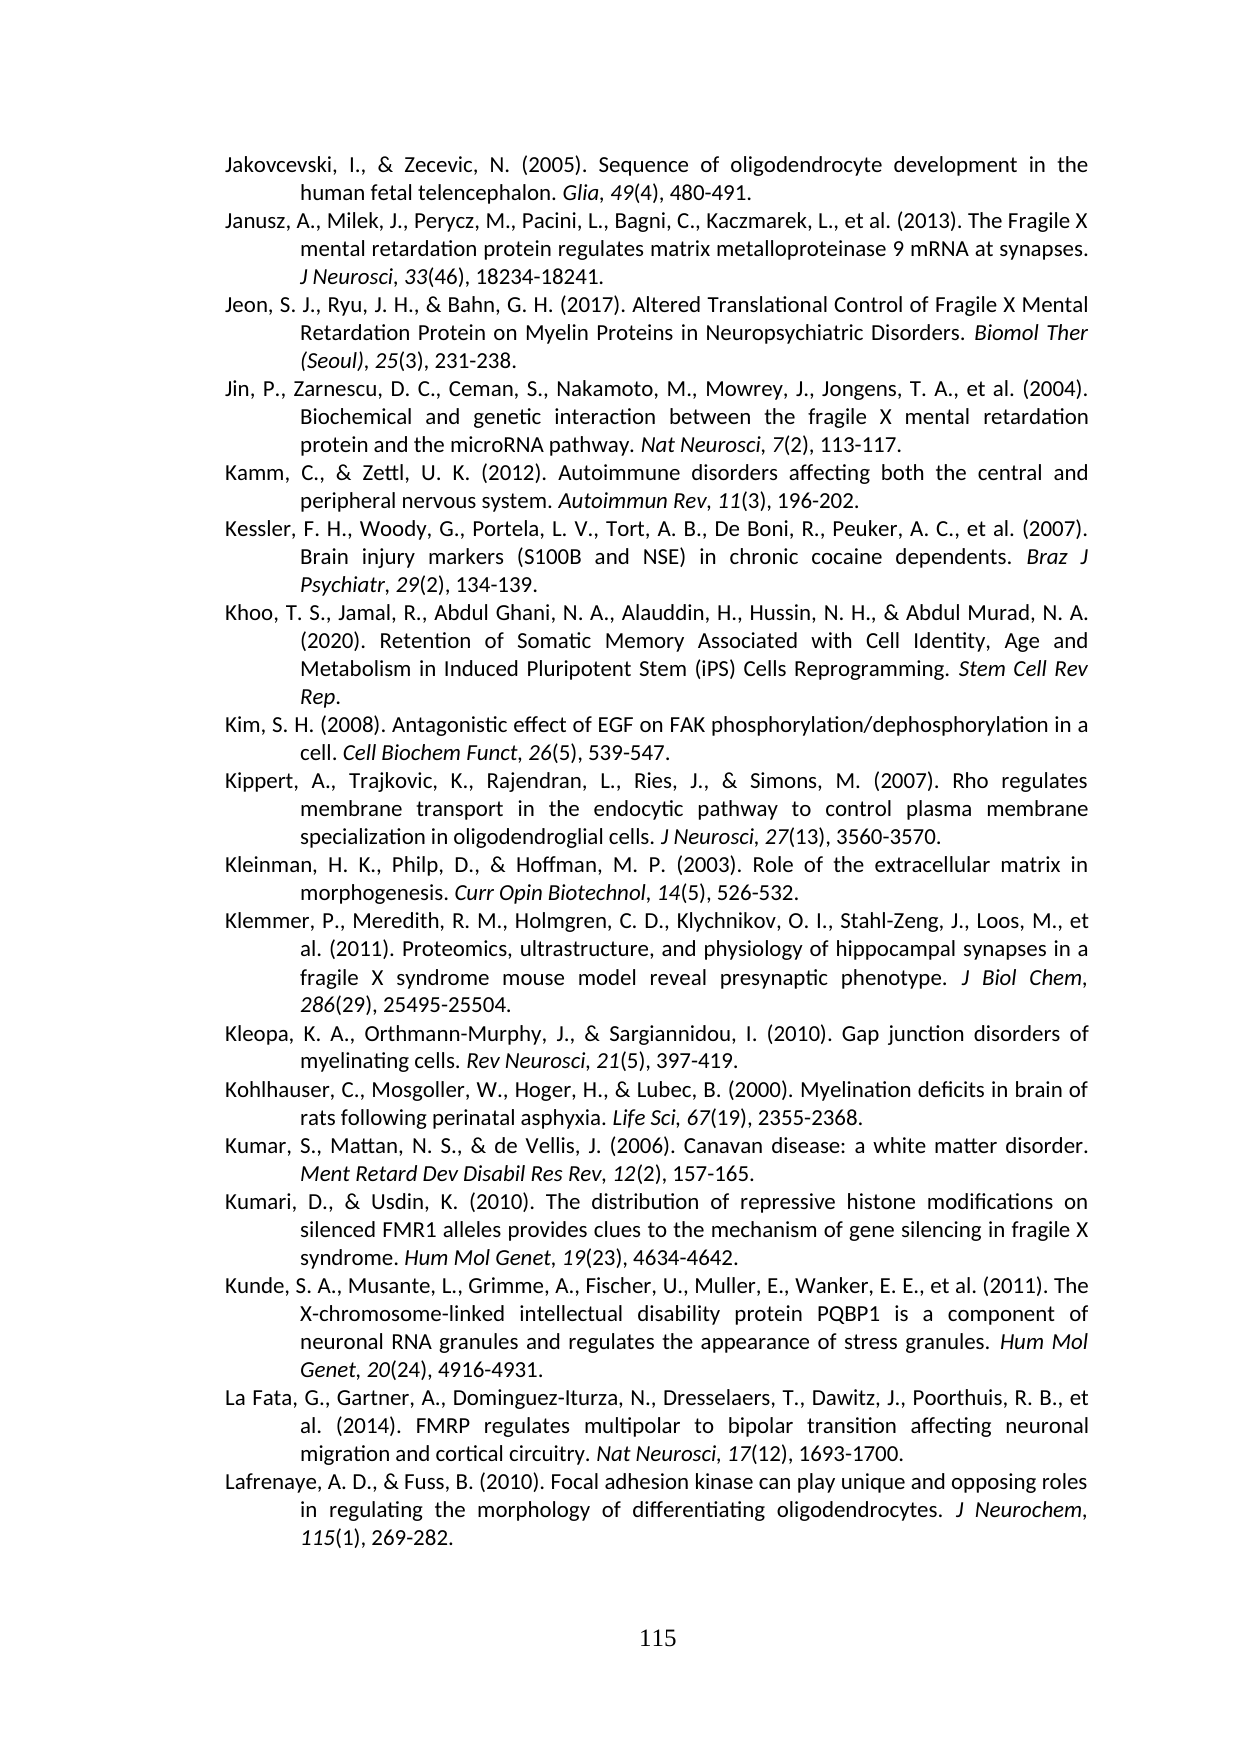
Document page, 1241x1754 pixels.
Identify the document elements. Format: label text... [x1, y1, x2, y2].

text Klemmer, P., Meredith, R. M., Holmgren, C. D., Klychnikov, O. I., Stahl-Zeng, J., Loos, M., et al. (2011). Proteomics, ultrastructure, and physiology of hippocampal synapses in a fragile X syndrome mouse model reveal presynaptic phenotype. J Biol Chem, 286(29), 25495-25504. [225, 907, 1090, 1019]
text Kippert, A., Trajkovic, K., Rajendran, L., Ries, J., & Simons, M. (2007). Rho regulates membrane transport in the endocytic pathway to control plasma membrane specialization in oligodendroglial cells. J Neurosci, 27(13), 3560-3570. [225, 766, 1090, 851]
text Lafrenaye, A. D., & Fuss, B. (2010). Focal adhesion kinase can play unique and opposing roles in regulating the morphology of differentiating oligodendrocytes. J Neurochem, 115(1), 269-282. [225, 1467, 1090, 1551]
text Kumar, S., Mattan, N. S., & de Vellis, J. (2006). Canavan disease: a white matter disorder. Ment Retard Dev Disabil Res Rev, 12(2), 157-165. [225, 1131, 1090, 1187]
text Kunde, S. A., Musante, L., Grimme, A., Fischer, U., Muller, E., Wanker, E. E., et al. (2011). The X-chromosome-linked intellectual disability protein PQBP1 is a component of neuronal RNA granules and regulates the appearance of stress granules. Hum Mol Genet, 20(24), 4916-4931. [225, 1271, 1090, 1383]
text Jakovcevski, I., & Zecevic, N. (2005). Sequence of oligodendrocyte development in the human fetal telencephalon. Glia, 49(4), 480-491. [225, 150, 1090, 206]
text Kleopa, K. A., Orthmann-Murphy, J., & Sargiannidou, I. (2010). Gap junction disorders of myelinating cells. Rev Neurosci, 21(5), 397-419. [225, 1019, 1090, 1075]
text Janusz, A., Milek, J., Perycz, M., Pacini, L., Bagni, C., Kaczmarek, L., et al. (2013). The Fragile X mental retardation protein regulates matrix metalloproteinase 9 mRNA at synapses. J Neurosci, 33(46), 18234-18241. [225, 206, 1090, 290]
text Kim, S. H. (2008). Antagonistic effect of EGF on FAK phosphorylation/dephosphorylation in a cell. Cell Biochem Funct, 26(5), 539-547. [225, 710, 1090, 766]
text Kessler, F. H., Woody, G., Portela, L. V., Tort, A. B., De Boni, R., Peuker, A. C., et al. (2007). Brain injury markers (S100B and NSE) in chronic cocaine dependents. Braz J Psychiatr, 29(2), 134-139. [225, 514, 1090, 598]
text La Fata, G., Gartner, A., Dominguez-Iturza, N., Dresselaers, T., Dawitz, J., Poorthuis, R. B., et al. (2014). FMRP regulates multipolar to bipolar transition affecting neuronal migration and cortical circuitry. Nat Neurosci, 17(12), 1693-1700. [225, 1383, 1090, 1467]
text Khoo, T. S., Jamal, R., Abdul Ghani, N. A., Alauddin, H., Hussin, N. H., & Abdul Murad, N. A. (2020). Retention of Somatic Memory Associated with Cell Identity, Age and Metabolism in Induced Pluripotent Stem (iPS) Cells Reprogramming. Stem Cell Rev Rep. [225, 598, 1090, 710]
text Kohlhauser, C., Mosgoller, W., Hoger, H., & Lubec, B. (2000). Myelination deficits in brain of rats following perinatal asphyxia. Life Sci, 67(19), 2355-2368. [225, 1075, 1090, 1131]
text Jin, P., Zarnescu, D. C., Ceman, S., Nakamoto, M., Mowrey, J., Jongens, T. A., et al. (2004). Biochemical and genetic interaction between the fragile X mental retardation protein and the microRNA pathway. Nat Neurosci, 7(2), 113-117. [225, 374, 1090, 458]
text Kleinman, H. K., Philp, D., & Hoffman, M. P. (2003). Role of the extracellular matrix in morphogenesis. Curr Opin Biotechnol, 14(5), 526-532. [225, 851, 1090, 907]
text Kumari, D., & Usdin, K. (2010). The distribution of repressive histone modifications on silenced FMR1 alleles provides clues to the mechanism of gene silencing in fragile X syndrome. Hum Mol Genet, 19(23), 4634-4642. [225, 1187, 1090, 1271]
text Kamm, C., & Zettl, U. K. (2012). Autoimmune disorders affecting both the central and peripheral nervous system. Autoimmun Rev, 11(3), 196-202. [225, 458, 1090, 514]
text Jeon, S. J., Ryu, J. H., & Bahn, G. H. (2017). Altered Translational Control of Fragile X Mental Retardation Protein on Myelin Proteins in Neuropsychiatric Disorders. Biomol Ther (Seoul), 25(3), 231-238. [225, 290, 1090, 374]
